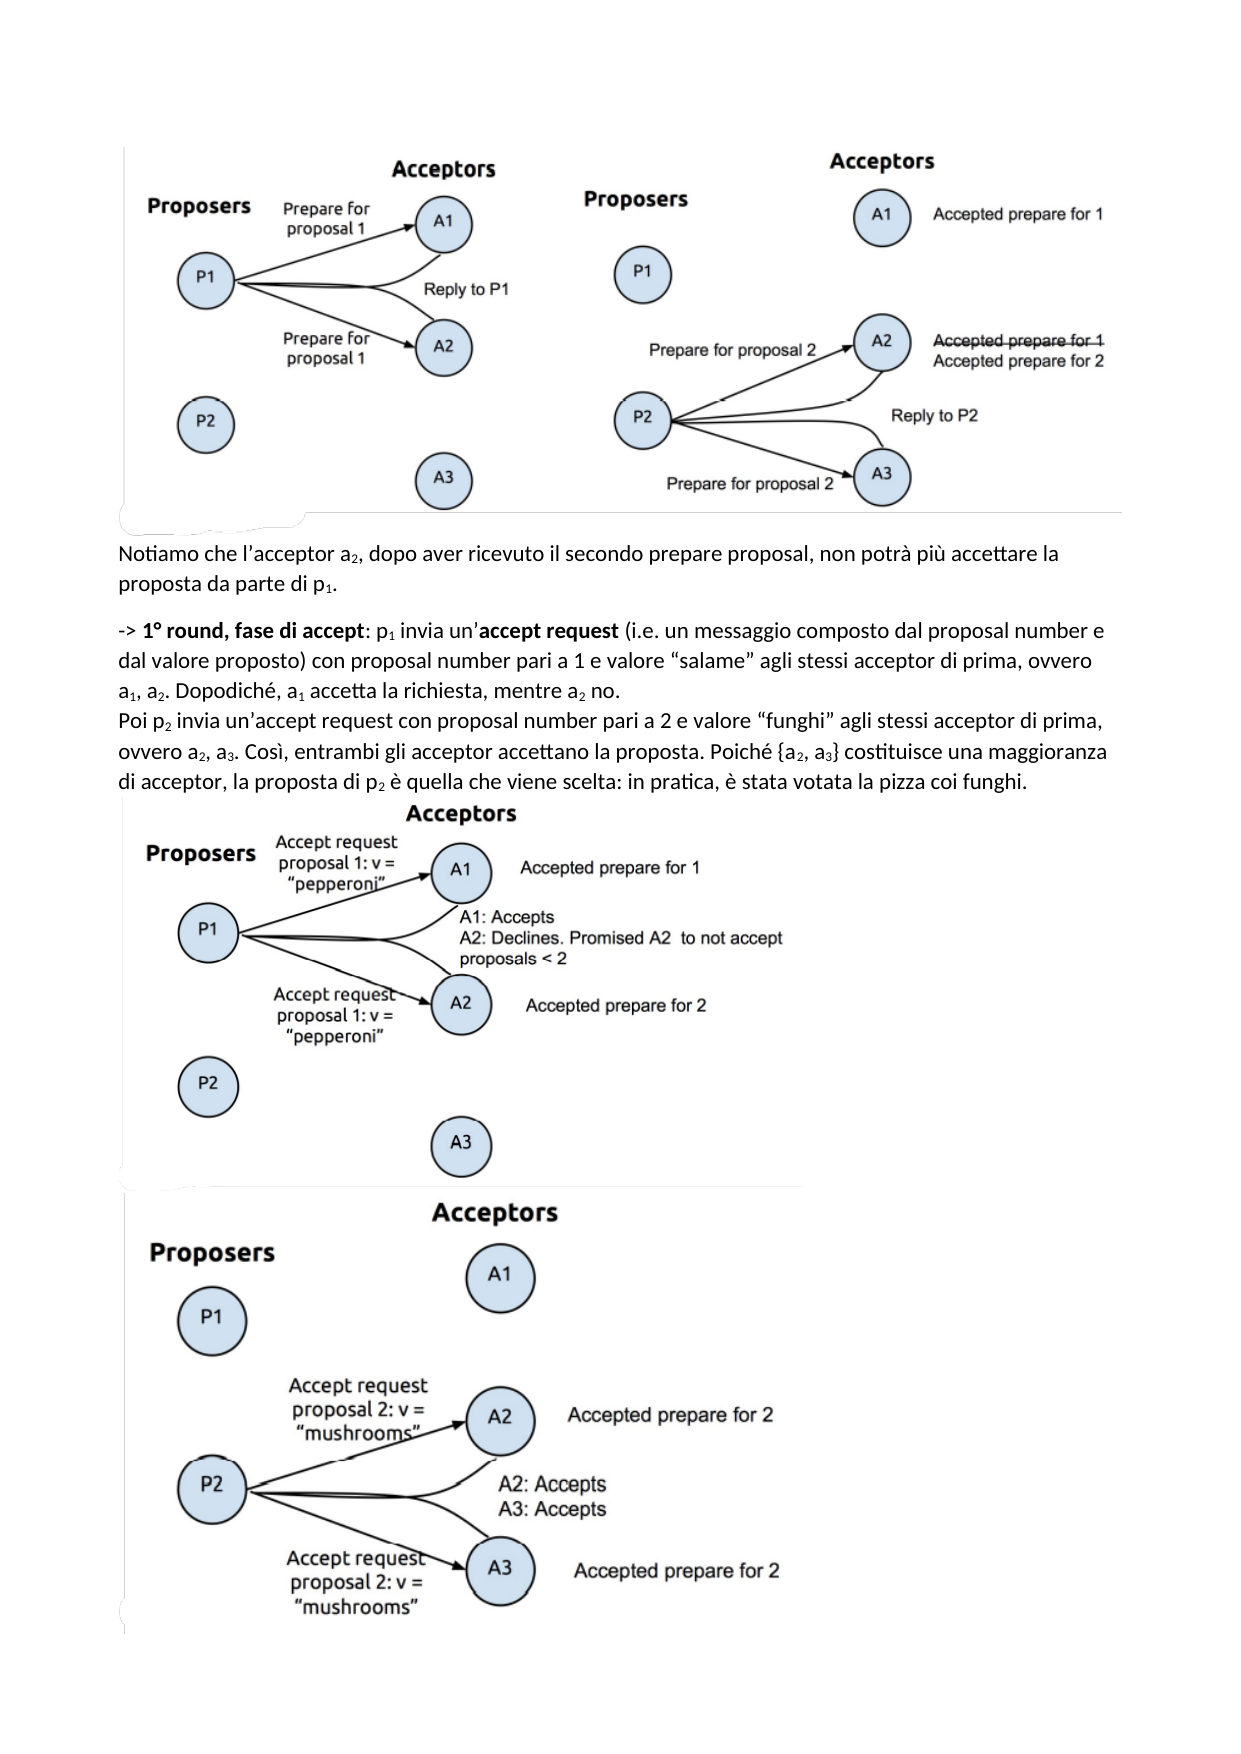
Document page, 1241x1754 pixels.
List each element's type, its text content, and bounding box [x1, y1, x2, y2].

picture [118, 797, 804, 1192]
text Notiamo che l’acceptor a2, dopo aver ricevuto il secondo prepare proposal, non potrà più accettare la proposta da parte di p1. [118, 537, 1122, 597]
picture [118, 1193, 814, 1634]
picture [118, 147, 1123, 537]
